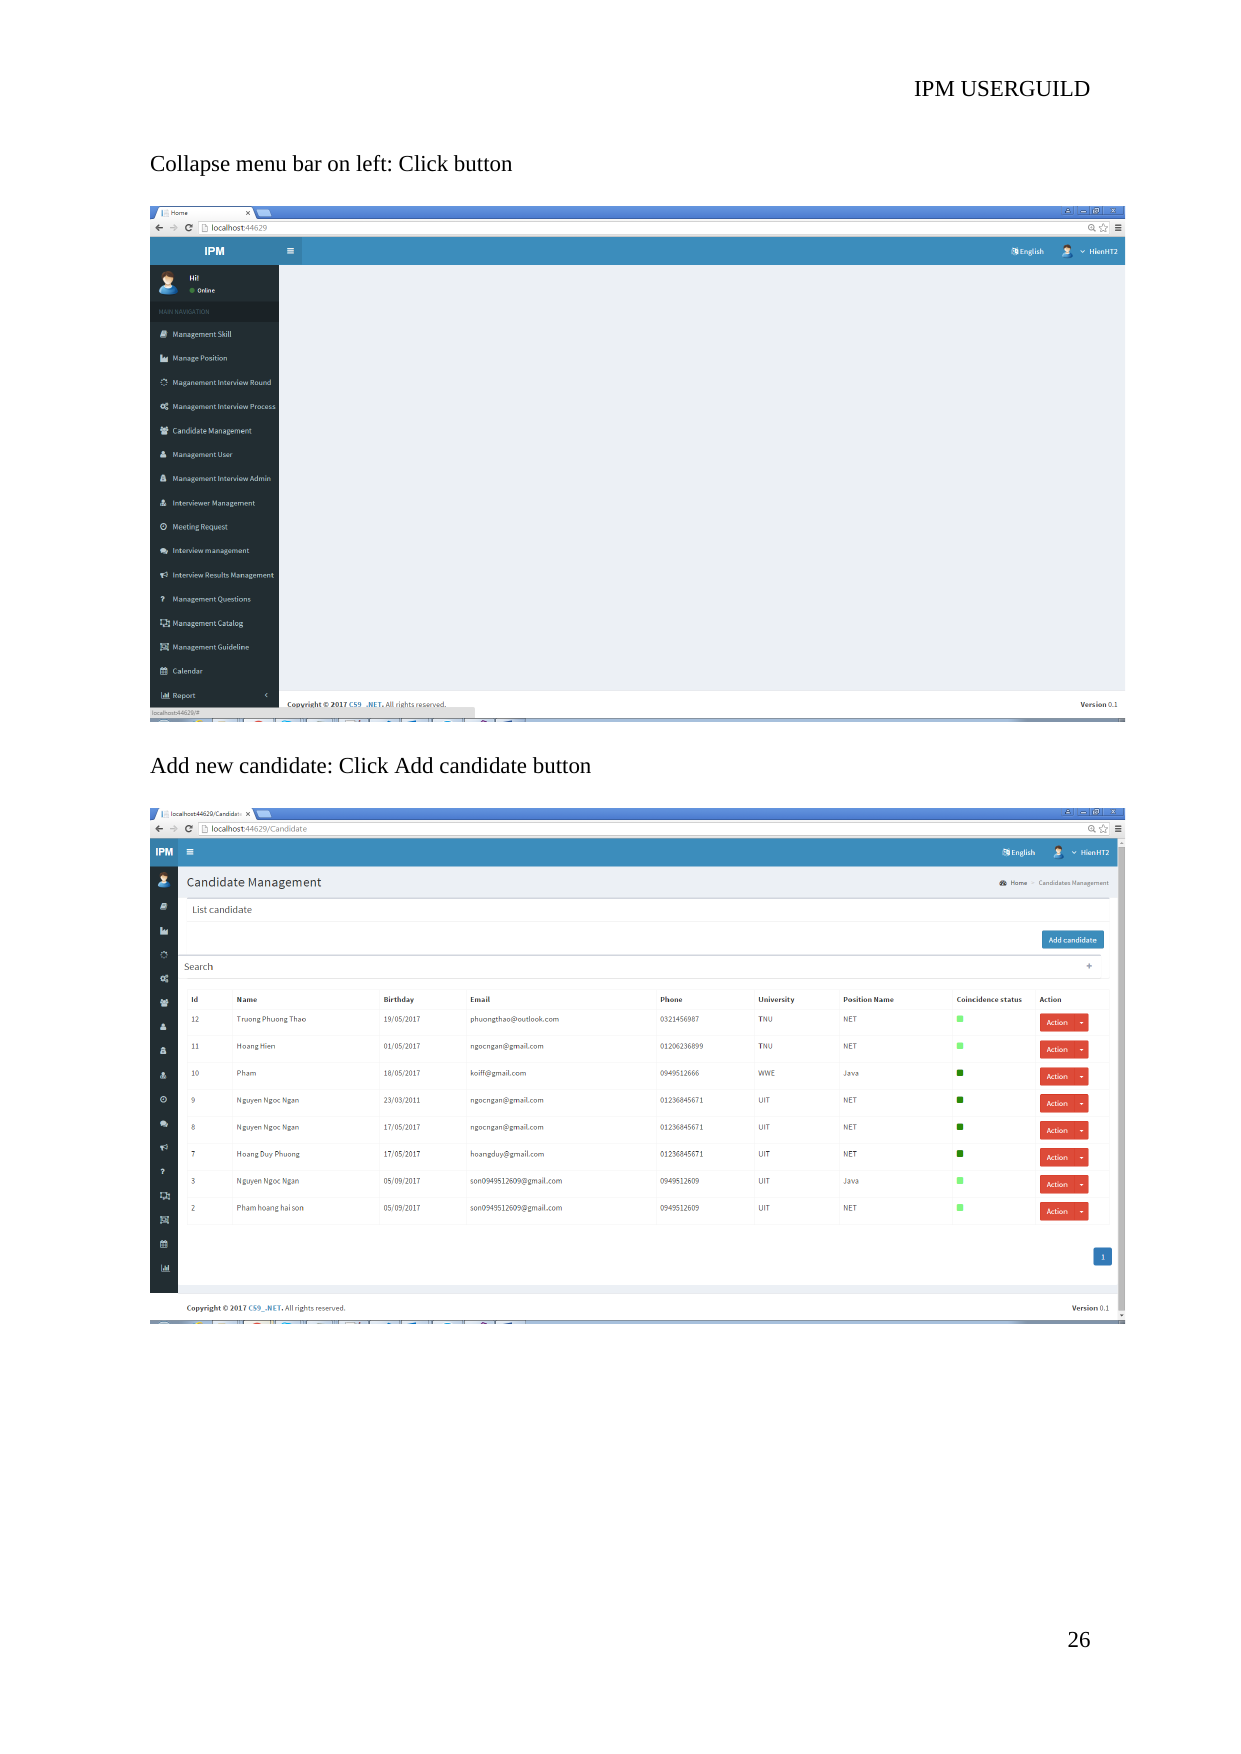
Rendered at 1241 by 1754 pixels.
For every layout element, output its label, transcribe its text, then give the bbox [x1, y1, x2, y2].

picture [150, 206, 1125, 722]
text Collapse menu bar on left: Click button [150, 150, 1090, 176]
text Add new candidate: Click Add candidate button [150, 752, 1090, 778]
picture [150, 808, 1125, 1324]
